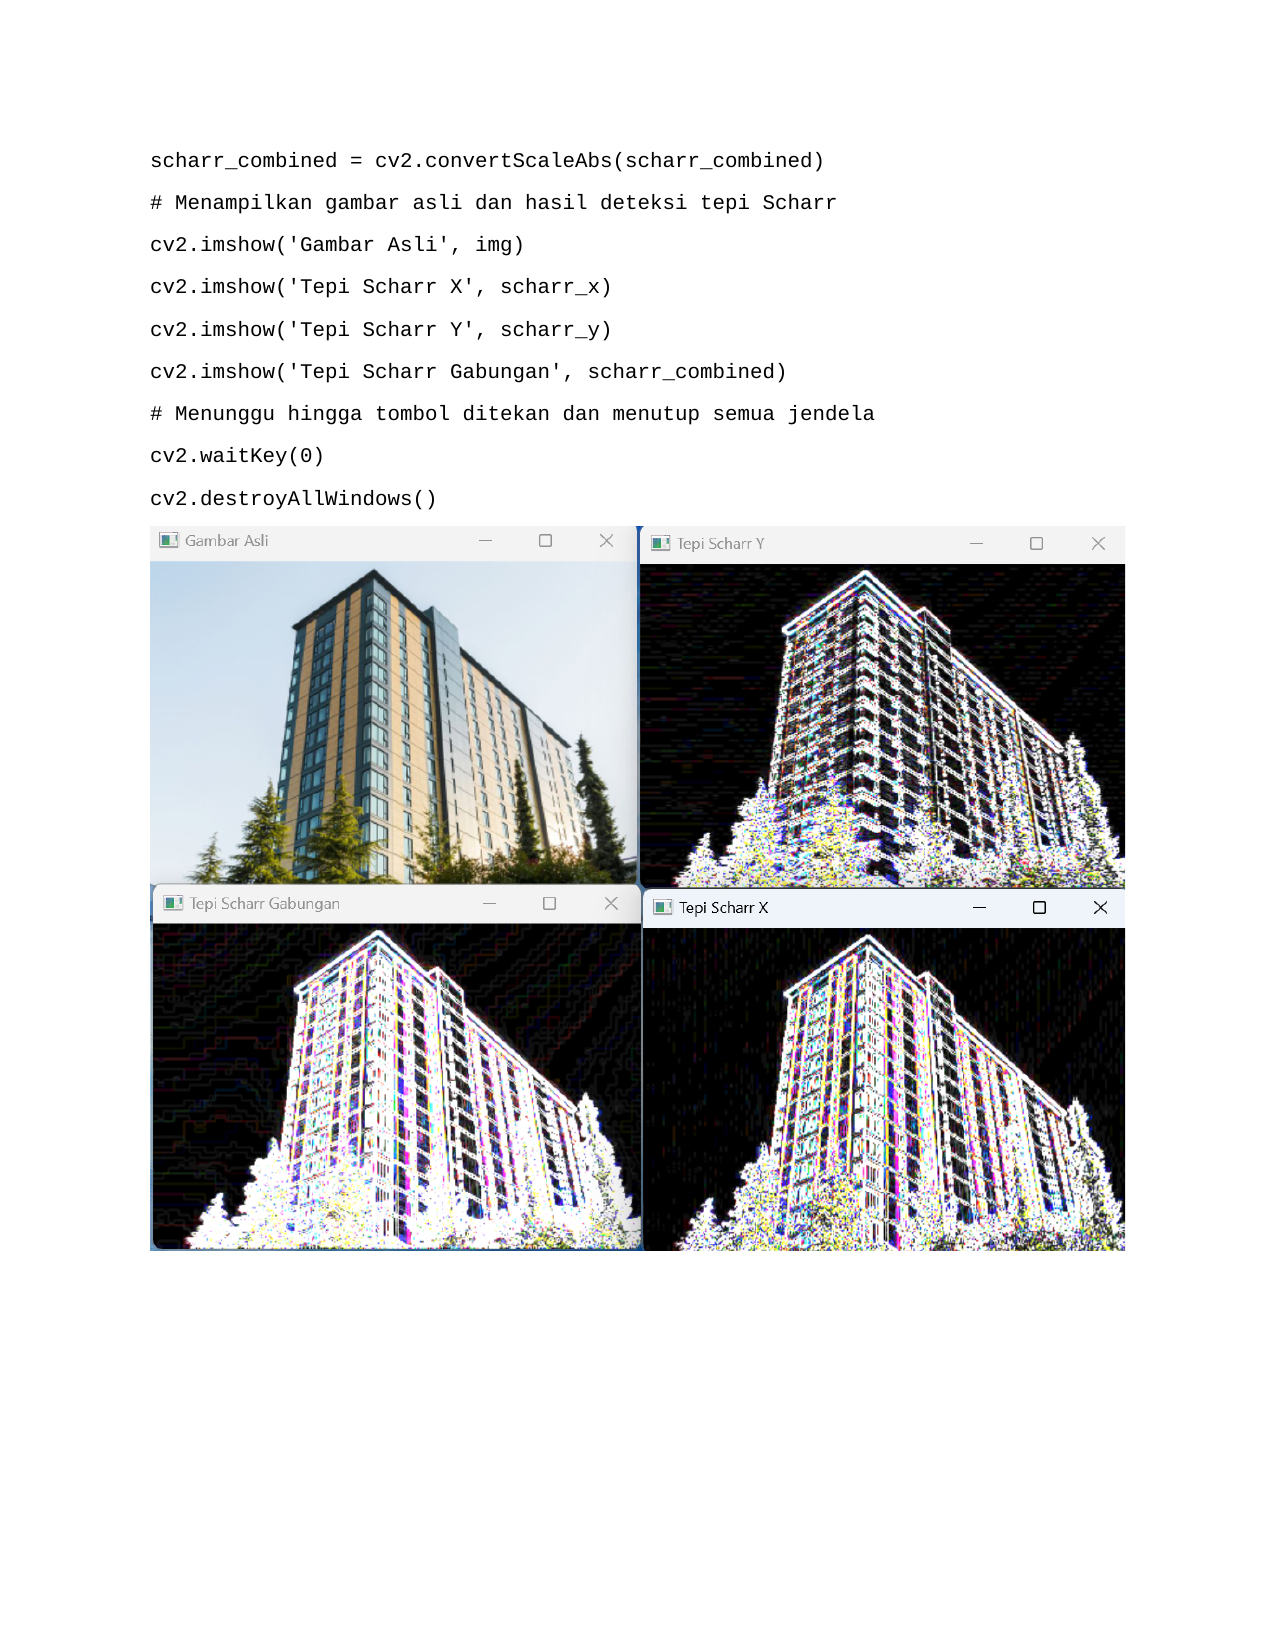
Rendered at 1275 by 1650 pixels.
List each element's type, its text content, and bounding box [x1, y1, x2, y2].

picture [150, 526, 1125, 1251]
text # Menunggu hingga tombol ditekan dan menutup semua jendela [150, 403, 1125, 427]
text scharr_combined = cv2.convertScaleAbs(scharr_combined) [150, 150, 1125, 174]
text cv2.destroyAllWindows() [150, 487, 1125, 511]
text cv2.imshow('Tepi Scharr Y', scharr_y) [150, 319, 1125, 342]
text cv2.imshow('Tepi Scharr X', scharr_x) [150, 277, 1125, 300]
text cv2.waitKey(0) [150, 445, 1125, 469]
text cv2.imshow('Tepi Scharr Gabungan', scharr_combined) [150, 361, 1125, 384]
text cv2.imshow('Gambar Asli', img) [150, 234, 1125, 258]
text # Menampilkan gambar asli dan hasil deteksi tepi Scharr [150, 192, 1125, 216]
